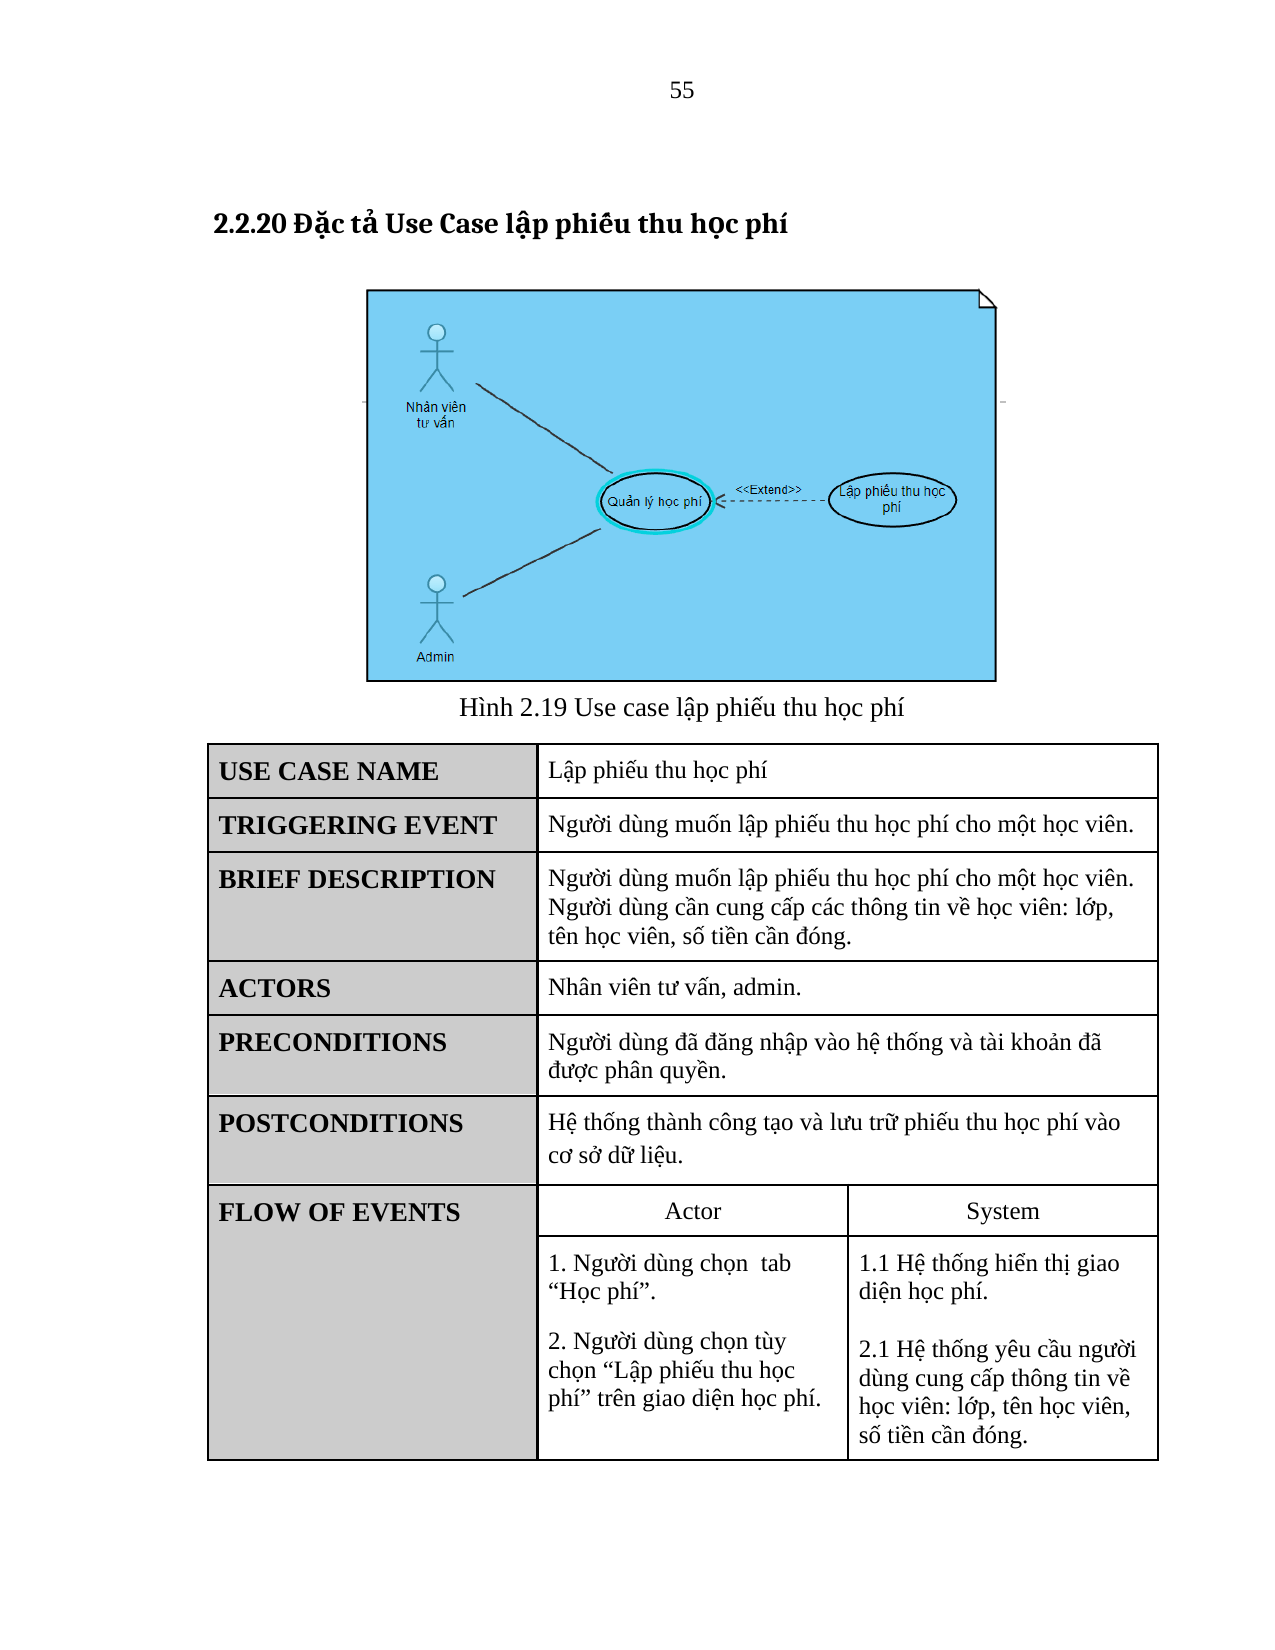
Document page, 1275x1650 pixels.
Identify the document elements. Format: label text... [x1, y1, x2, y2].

table_cell TRIGGERING EVENT [209, 799, 536, 851]
subtitle 2.2.20 Đặc tả Use Case lập phiếu thu học phí [207, 207, 1157, 240]
table_cell PRECONDITIONS [209, 1016, 536, 1094]
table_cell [539, 1237, 847, 1459]
table_header Lập phiếu thu học phí [539, 745, 1157, 797]
table_cell Người dùng muốn lập phiếu thu học phí cho một học viên. [539, 799, 1157, 851]
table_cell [849, 1237, 1157, 1459]
table_cell BRIEF DESCRIPTION [209, 853, 536, 960]
text Hình 2.19 Use case lập phiếu thu học phí [207, 691, 1157, 722]
table_cell POSTCONDITIONS [209, 1097, 536, 1183]
table_header USE CASE NAME [209, 745, 536, 797]
table_cell Actor [539, 1186, 847, 1235]
table_cell System [849, 1186, 1157, 1235]
table_cell Người dùng đã đăng nhập vào hệ thống và tài khoản đã được phân quyền. [539, 1016, 1157, 1094]
table_cell FLOW OF EVENTS [209, 1186, 536, 1459]
table_cell Người dùng muốn lập phiếu thu học phí cho một học viên. Người dùng cần cung cấp các thông tin về học viên: lớp, tên học viên, số tiền cần đóng. [539, 853, 1157, 960]
picture [357, 282, 1007, 691]
table_cell Nhân viên tư vấn, admin. [539, 962, 1157, 1014]
table_cell ACTORS [209, 962, 536, 1014]
table_cell Hệ thống thành công tạo và lưu trữ phiếu thu học phí vào cơ sở dữ liệu. [539, 1097, 1157, 1183]
